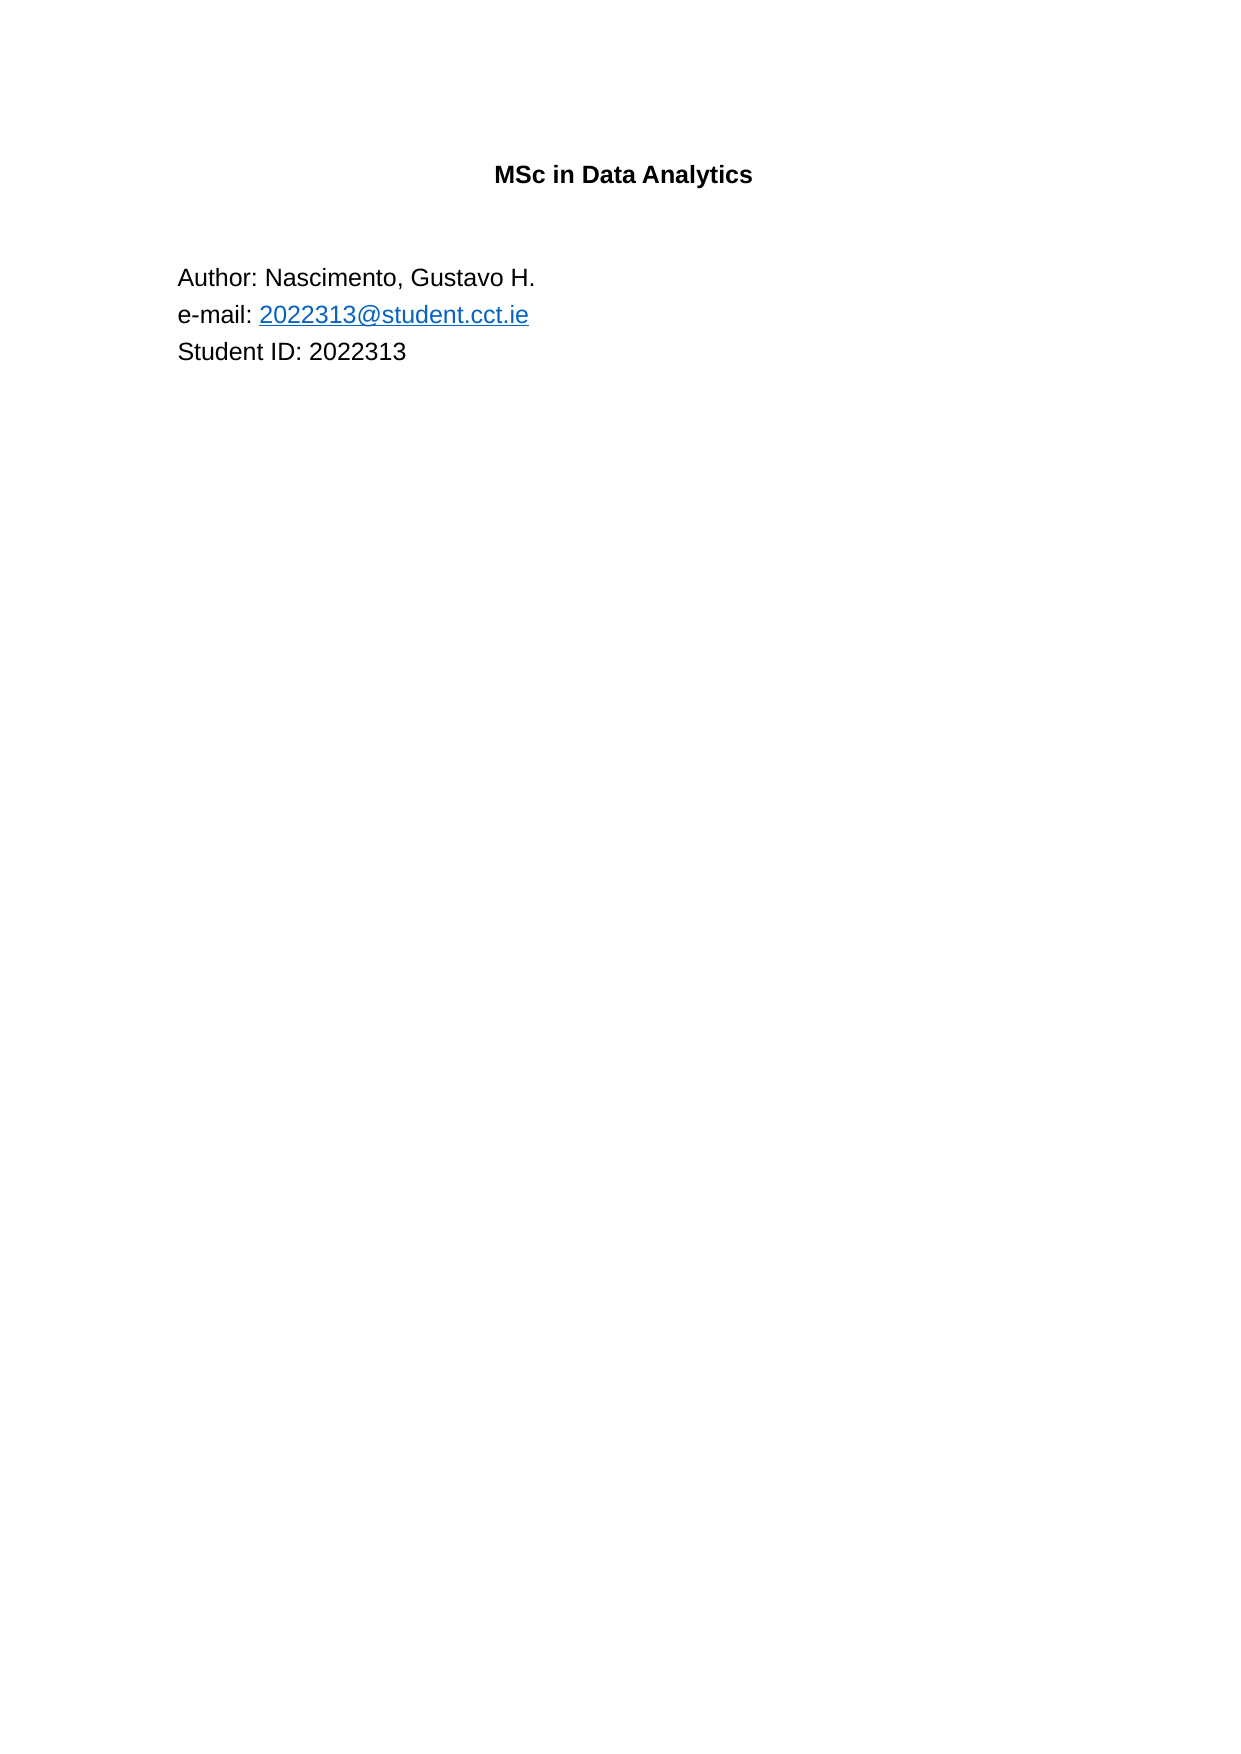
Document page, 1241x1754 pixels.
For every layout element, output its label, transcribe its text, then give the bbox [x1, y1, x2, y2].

subtitle MSc in Data Analytics [177, 160, 1063, 189]
text e-mail: 2022313@student.cct.ie [177, 300, 1063, 329]
text Author: Nascimento, Gustavo H. [177, 263, 1063, 292]
text Student ID: 2022313 [177, 337, 1063, 366]
